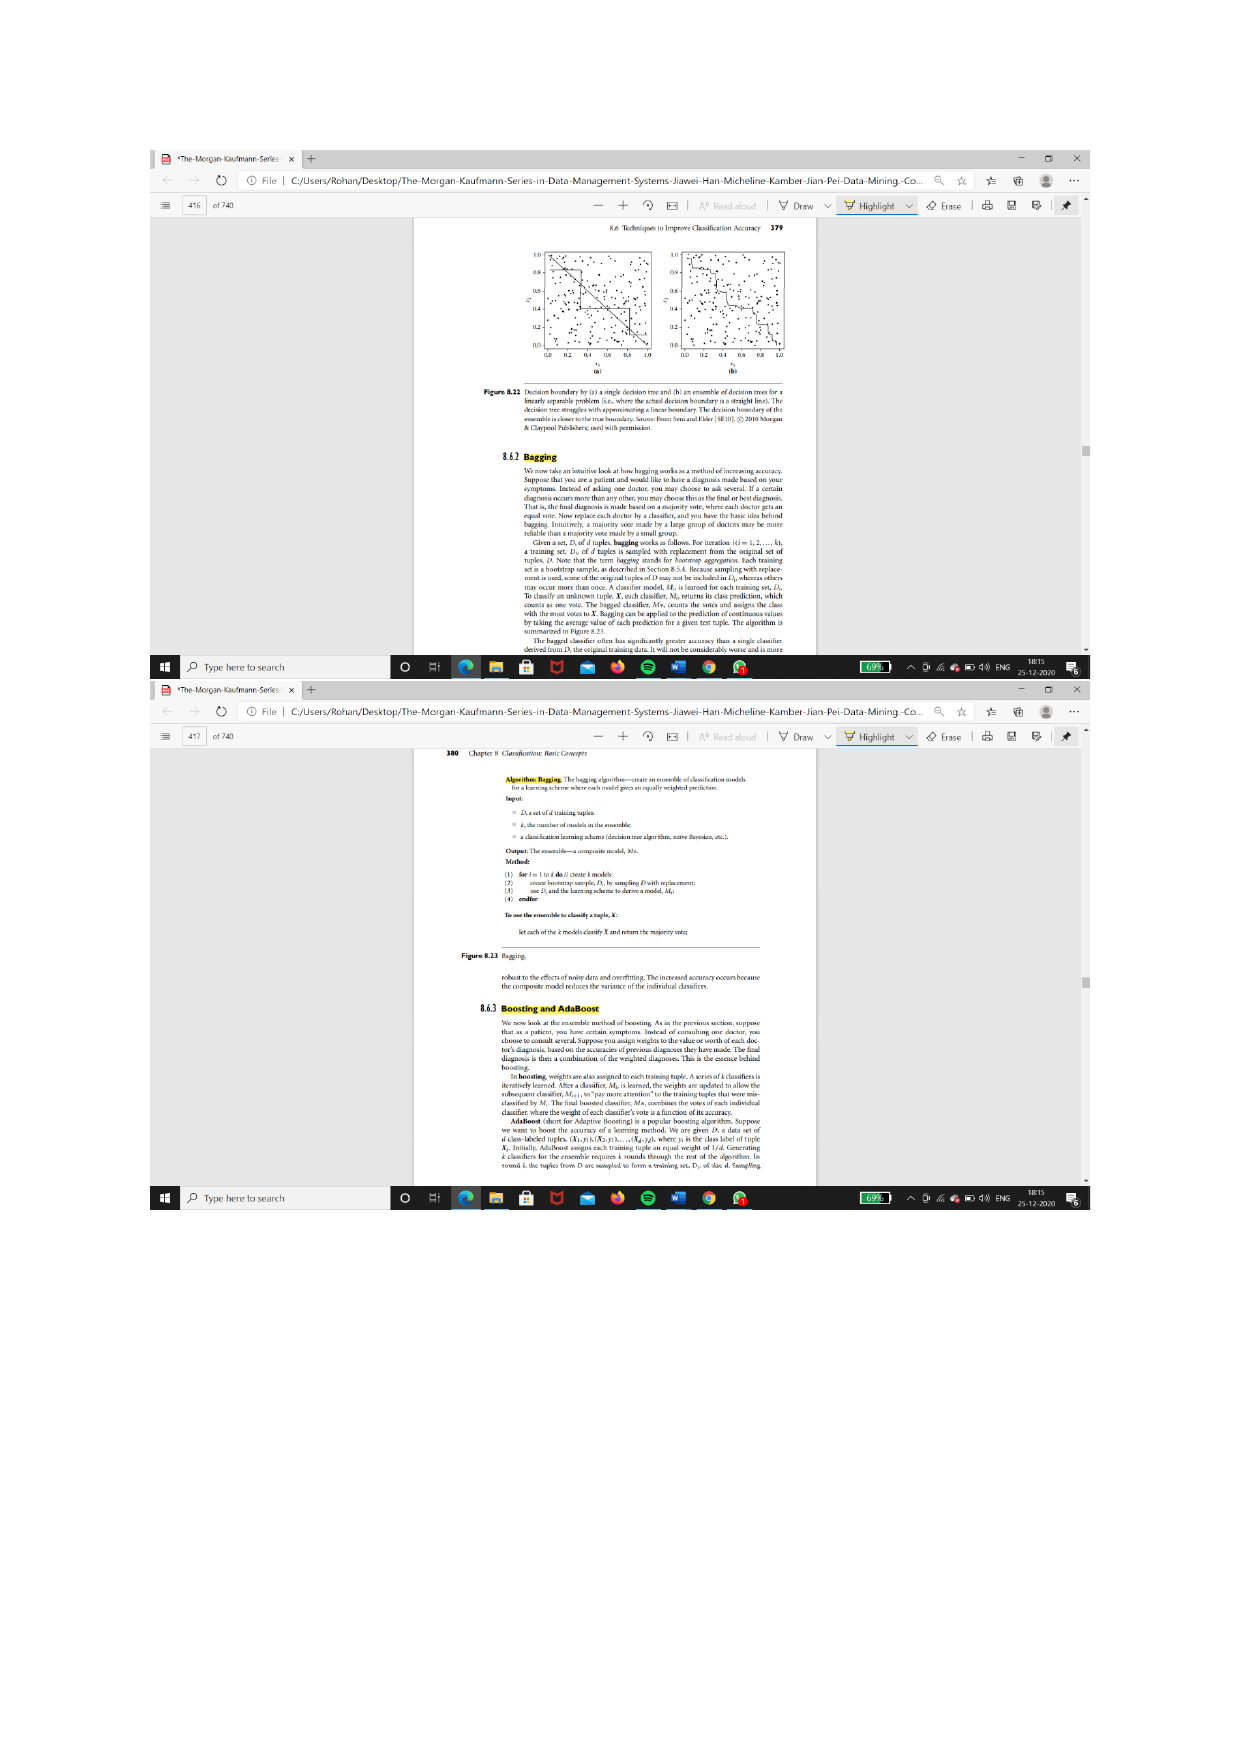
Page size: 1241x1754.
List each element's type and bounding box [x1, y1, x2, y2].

picture [150, 681, 1091, 1210]
picture [150, 150, 1091, 679]
